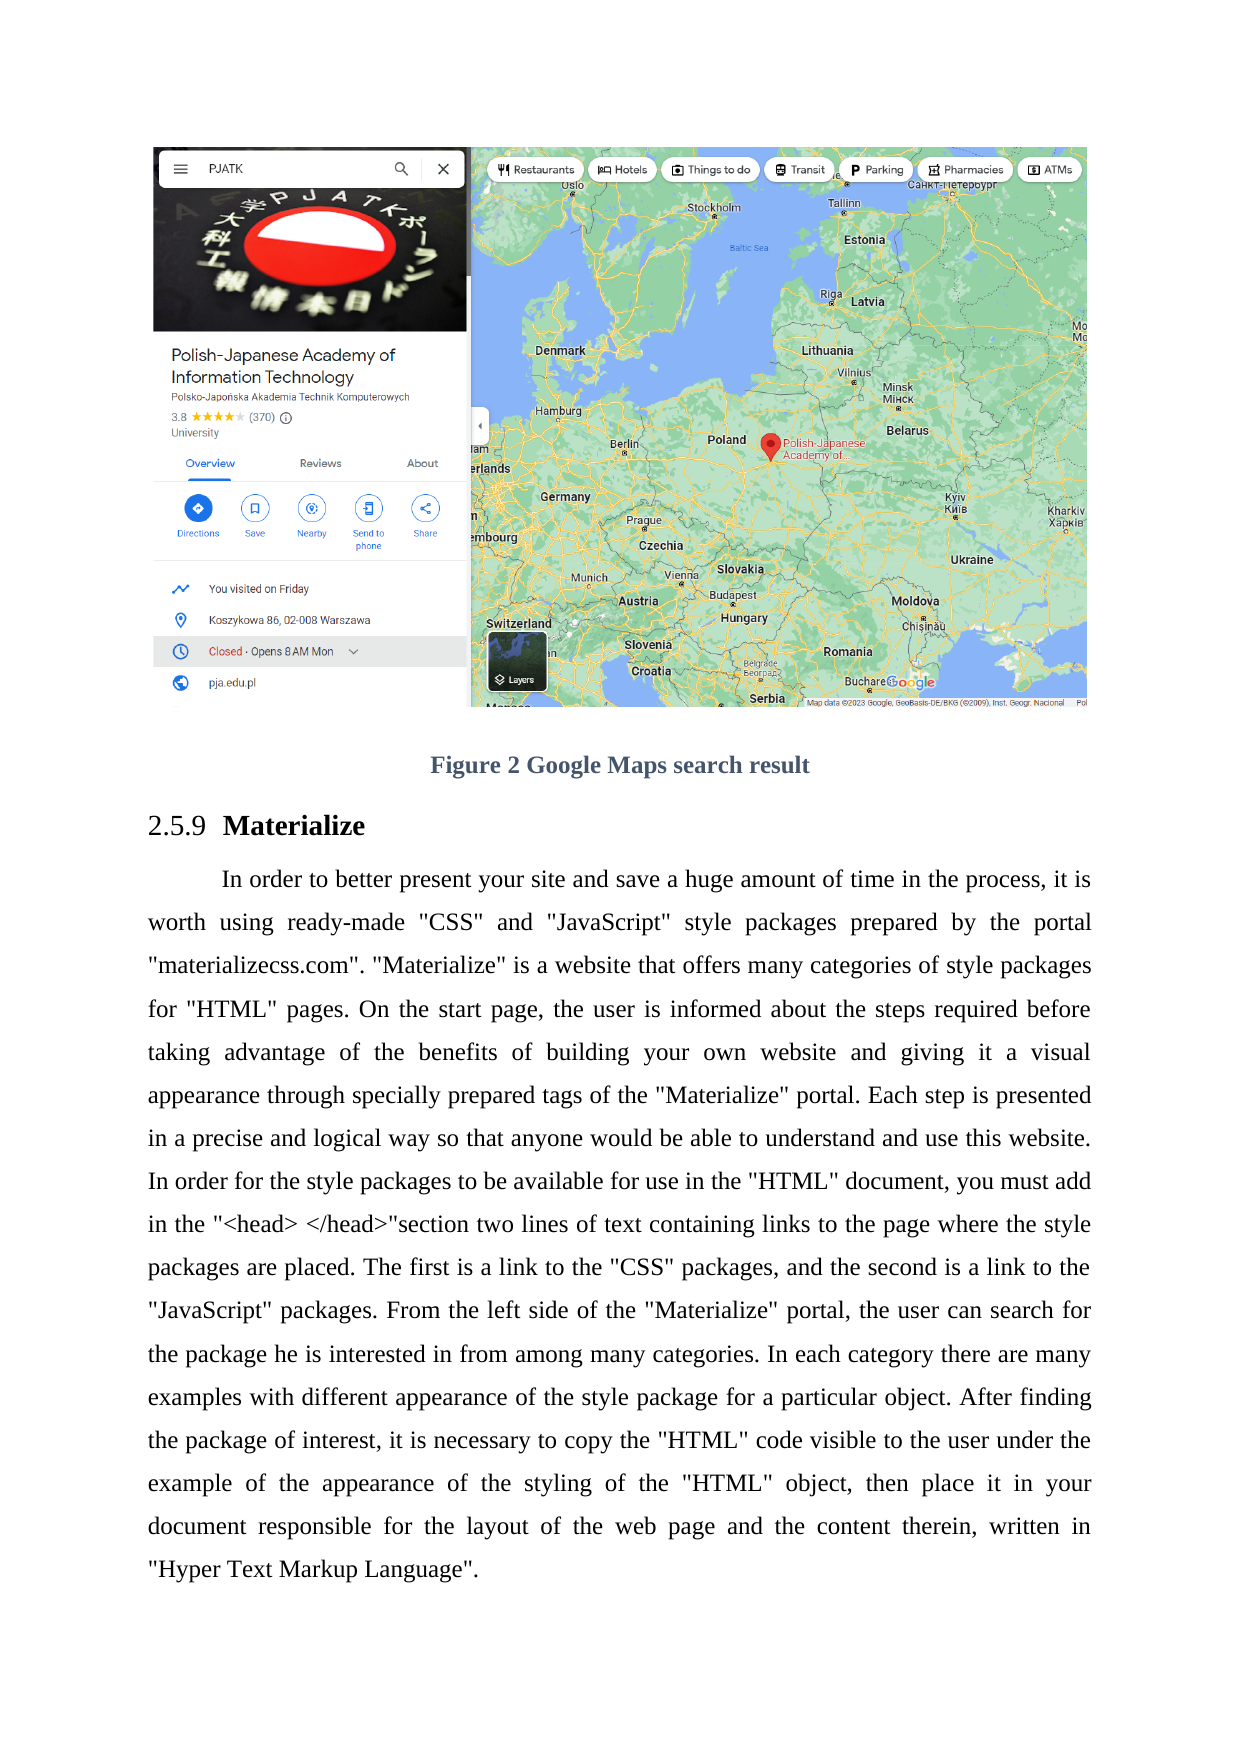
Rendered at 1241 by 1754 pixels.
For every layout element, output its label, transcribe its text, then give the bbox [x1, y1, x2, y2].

text Figure 2 Google Maps search result [148, 750, 1093, 779]
text In order to better present your site and save a huge amount of time in the process, it is worth using ready-made "CSS" and "JavaScript" style packages prepared by the portal "materializecss.com". "Materialize" is a website that offers many categories of style packages for "HTML" pages. On the start page, the user is informed about the steps required before taking advantage of the benefits of building your own website and giving it a visual appearance through specially prepared tags of the "Materialize" portal. Each step is presented in a precise and logical way so that anyone would be able to understand and use this website. In order for the style packages to be available for use in the "HTML" document, you must add in the "<head> </head>"section two lines of text containing links to the page where the style packages are placed. The first is a link to the "CSS" packages, and the second is a link to the "JavaScript" packages. From the left side of the "Materialize" portal, the user can search for the package he is interested in from among many categories. In each category there are many examples with different appearance of the style package for a particular object. After finding the package of interest, it is necessary to copy the "HTML" code visible to the user under the example of the appearance of the styling of the "HTML" object, then place it in your document responsible for the layout of the web page and the content therein, written in "Hyper Text Markup Language". [148, 864, 1093, 1583]
subtitle Materialize [148, 808, 1093, 841]
picture [153, 147, 1087, 707]
